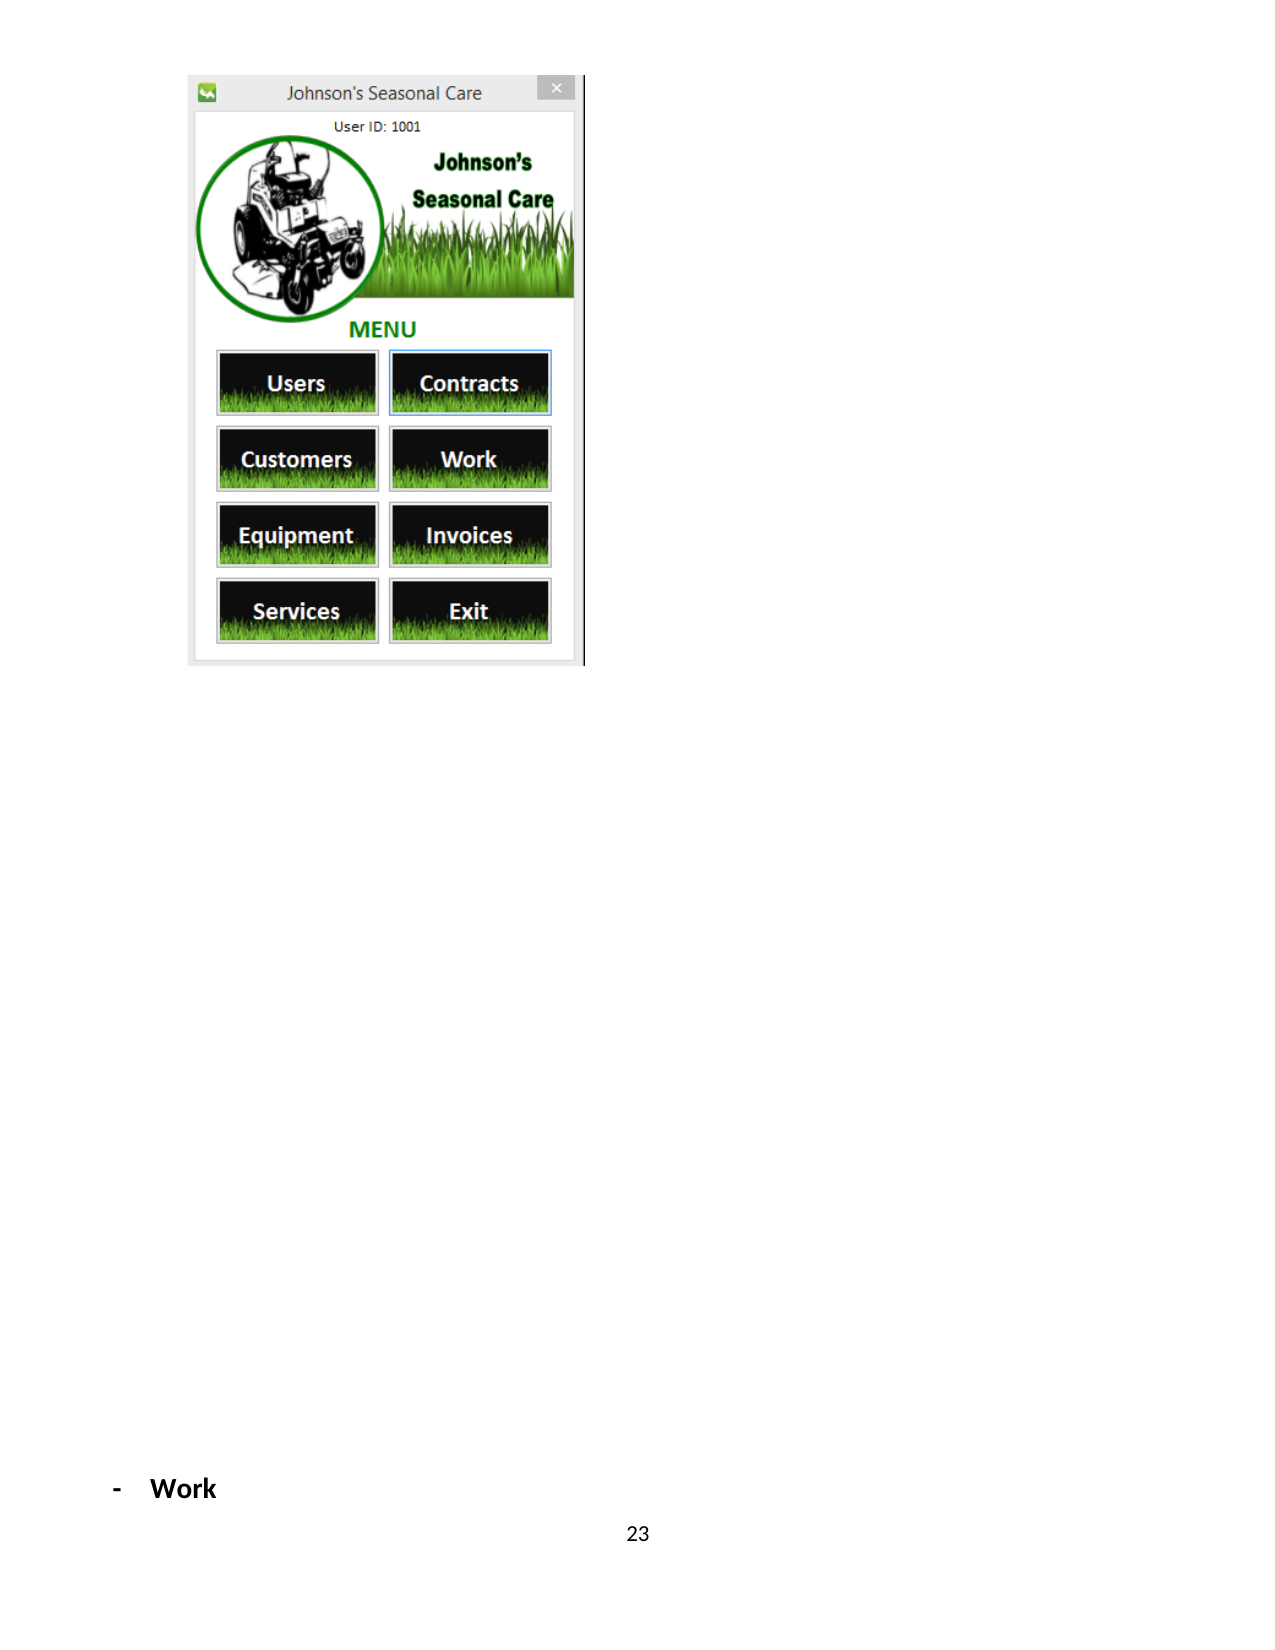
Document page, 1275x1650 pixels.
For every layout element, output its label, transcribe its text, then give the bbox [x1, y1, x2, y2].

list Work [112, 1470, 1200, 1506]
picture [187, 75, 585, 666]
